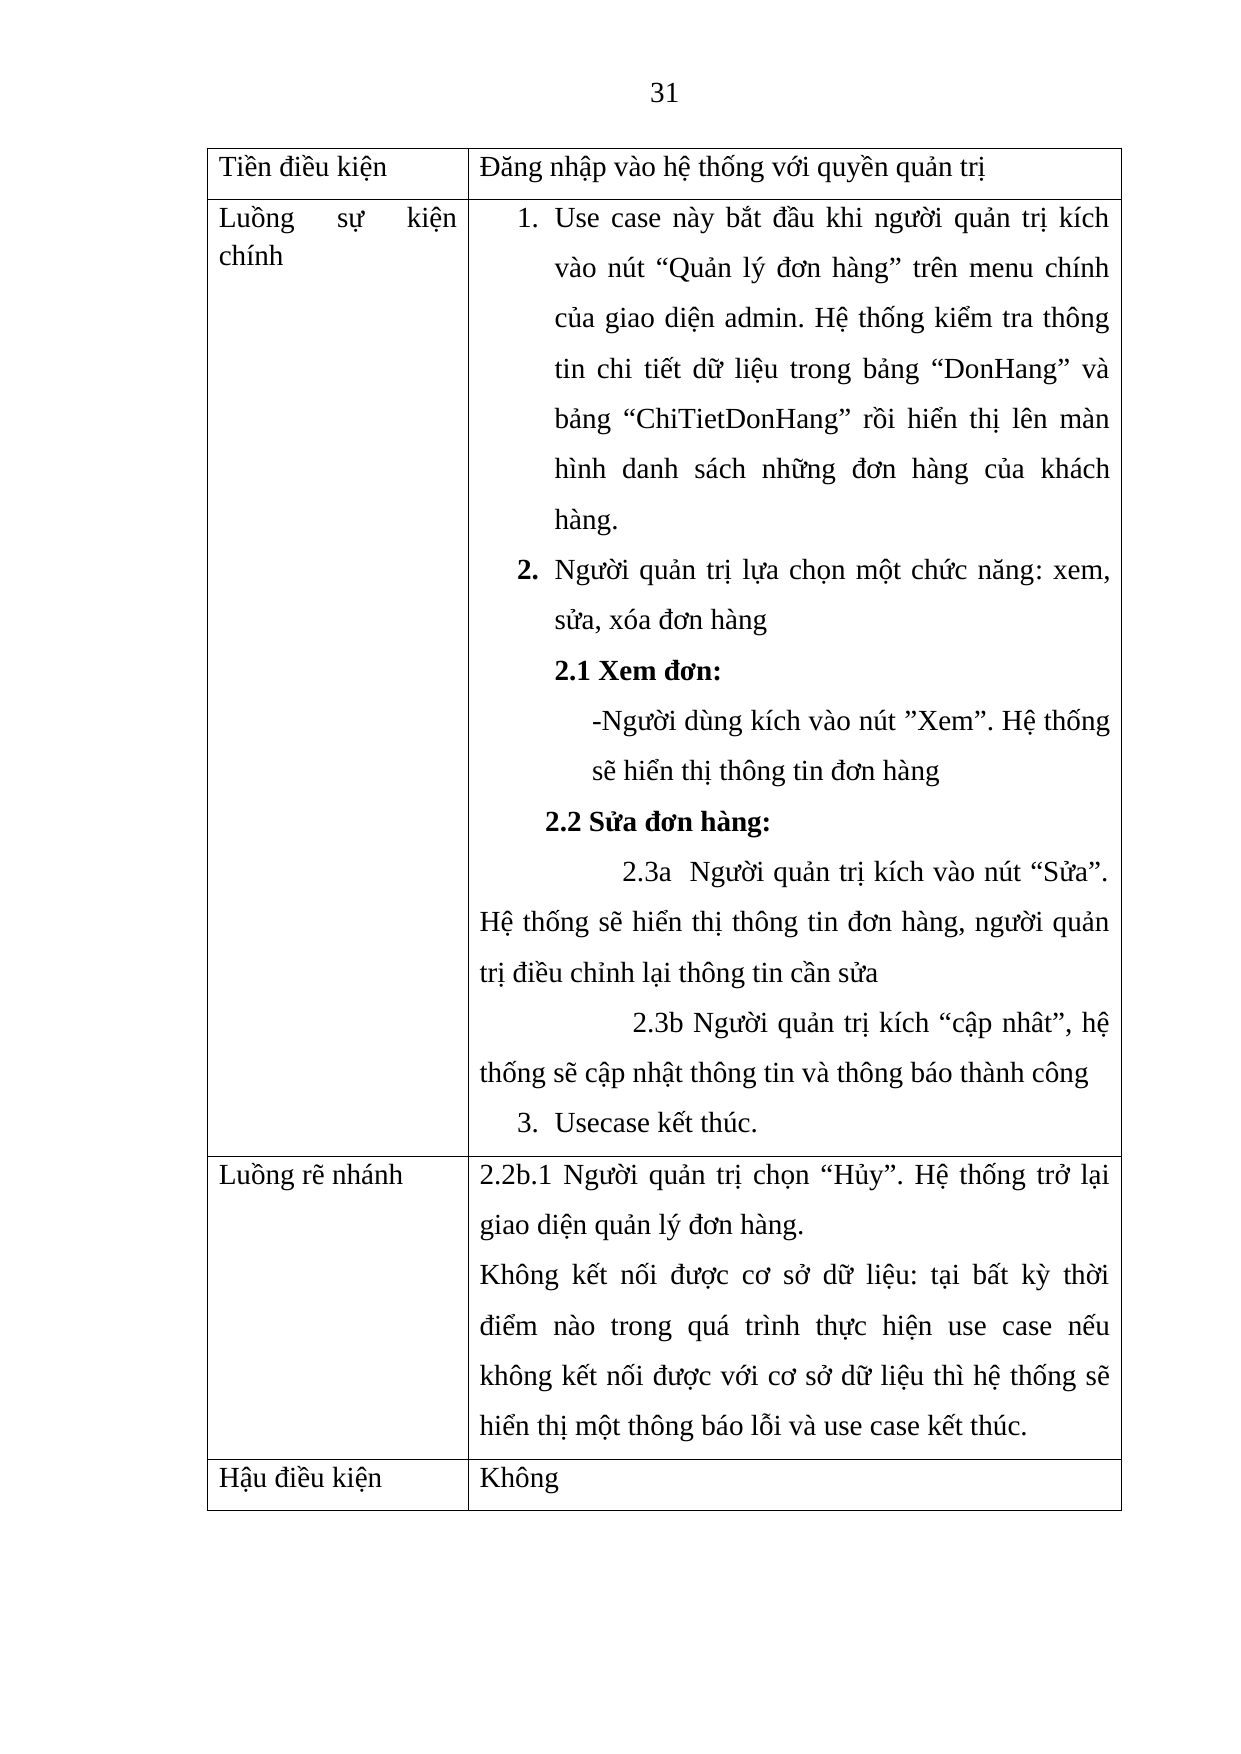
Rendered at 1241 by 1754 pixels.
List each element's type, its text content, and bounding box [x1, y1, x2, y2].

table_cell Hậu điều kiện [208, 1460, 468, 1510]
table_cell Không [469, 1460, 1121, 1510]
table_cell 2.2b.1 Người quản trị chọn “Hủy”. Hệ thống trở lại giao diện quản lý đơn hàng. Không kết nối được cơ sở dữ liệu: tại bất kỳ thời điểm nào trong quá trình thực hiện use case nếu không kết nối được với cơ sở dữ liệu thì hệ thống sẽ hiển thị một thông báo lỗi và use case kết thúc. [469, 1157, 1121, 1459]
table_cell Đăng nhập vào hệ thống với quyền quản trị [469, 149, 1121, 199]
table_cell Use case này bắt đầu khi người quản trị kích vào nút “Quản lý đơn hàng” trên menu chính của giao diện admin. Hệ thống kiểm tra thông tin chi tiết dữ liệu trong bảng “DonHang” và bảng “ChiTietDonHang” rồi hiển thị lên màn hình danh sách những đơn hàng của khách hàng. Người quản trị lựa chọn một chức năng: xem, sửa, xóa đơn hàng 2.1 Xem đơn: -Người dùng kích vào nút ”Xem”. Hệ thống sẽ hiển thị thông tin đơn hàng 2.2 Sửa đơn hàng: 2.3a Người quản trị kích vào nút “Sửa”. Hệ thống sẽ hiển thị thông tin đơn hàng, người quản trị điều chỉnh lại thông tin cần sửa 2.3b Người quản trị kích “cập nhât”, hệ thống sẽ cập nhật thông tin và thông báo thành công Usecase kết thúc. [469, 200, 1121, 1156]
table_cell Tiền điều kiện [208, 149, 468, 199]
table_cell Luồng sự kiện chính [208, 200, 468, 1156]
table_cell Luồng rẽ nhánh [208, 1157, 468, 1459]
